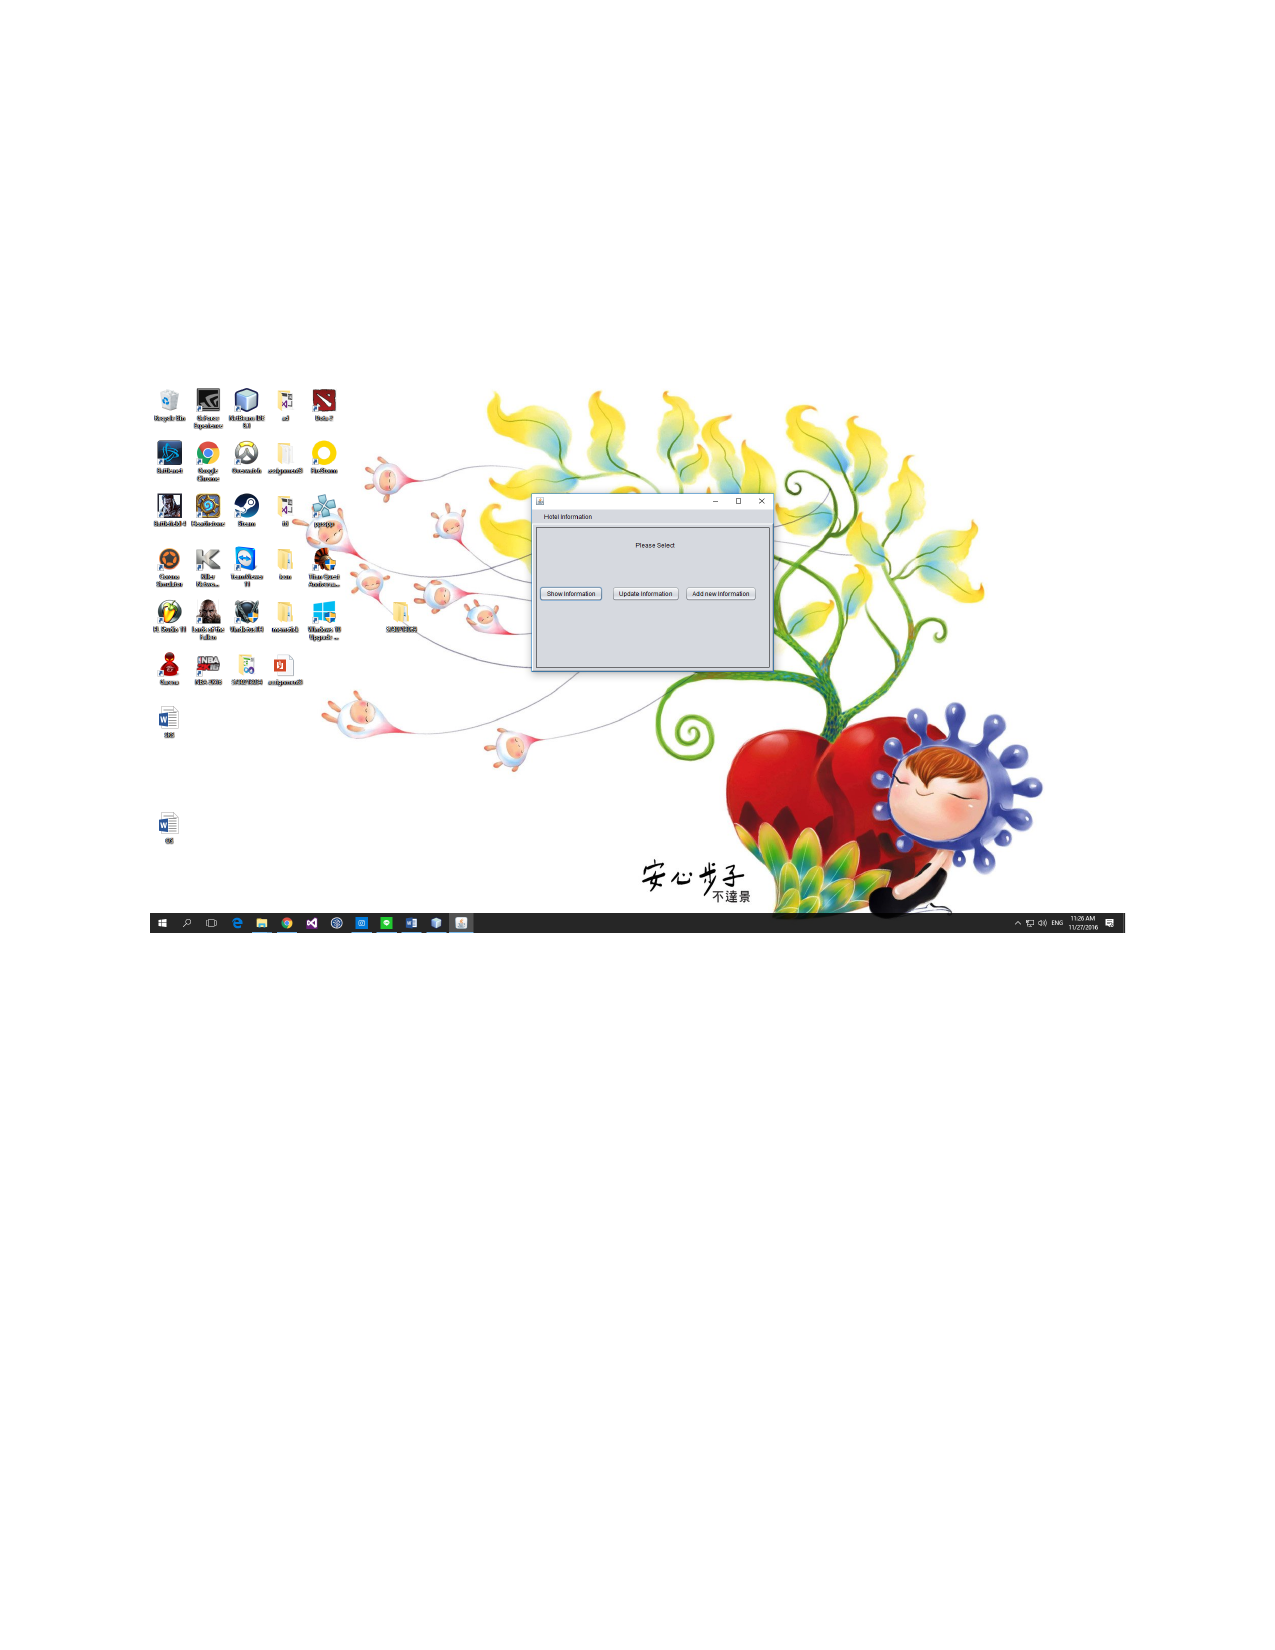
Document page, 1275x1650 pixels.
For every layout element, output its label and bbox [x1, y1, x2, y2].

picture [150, 384, 1125, 933]
